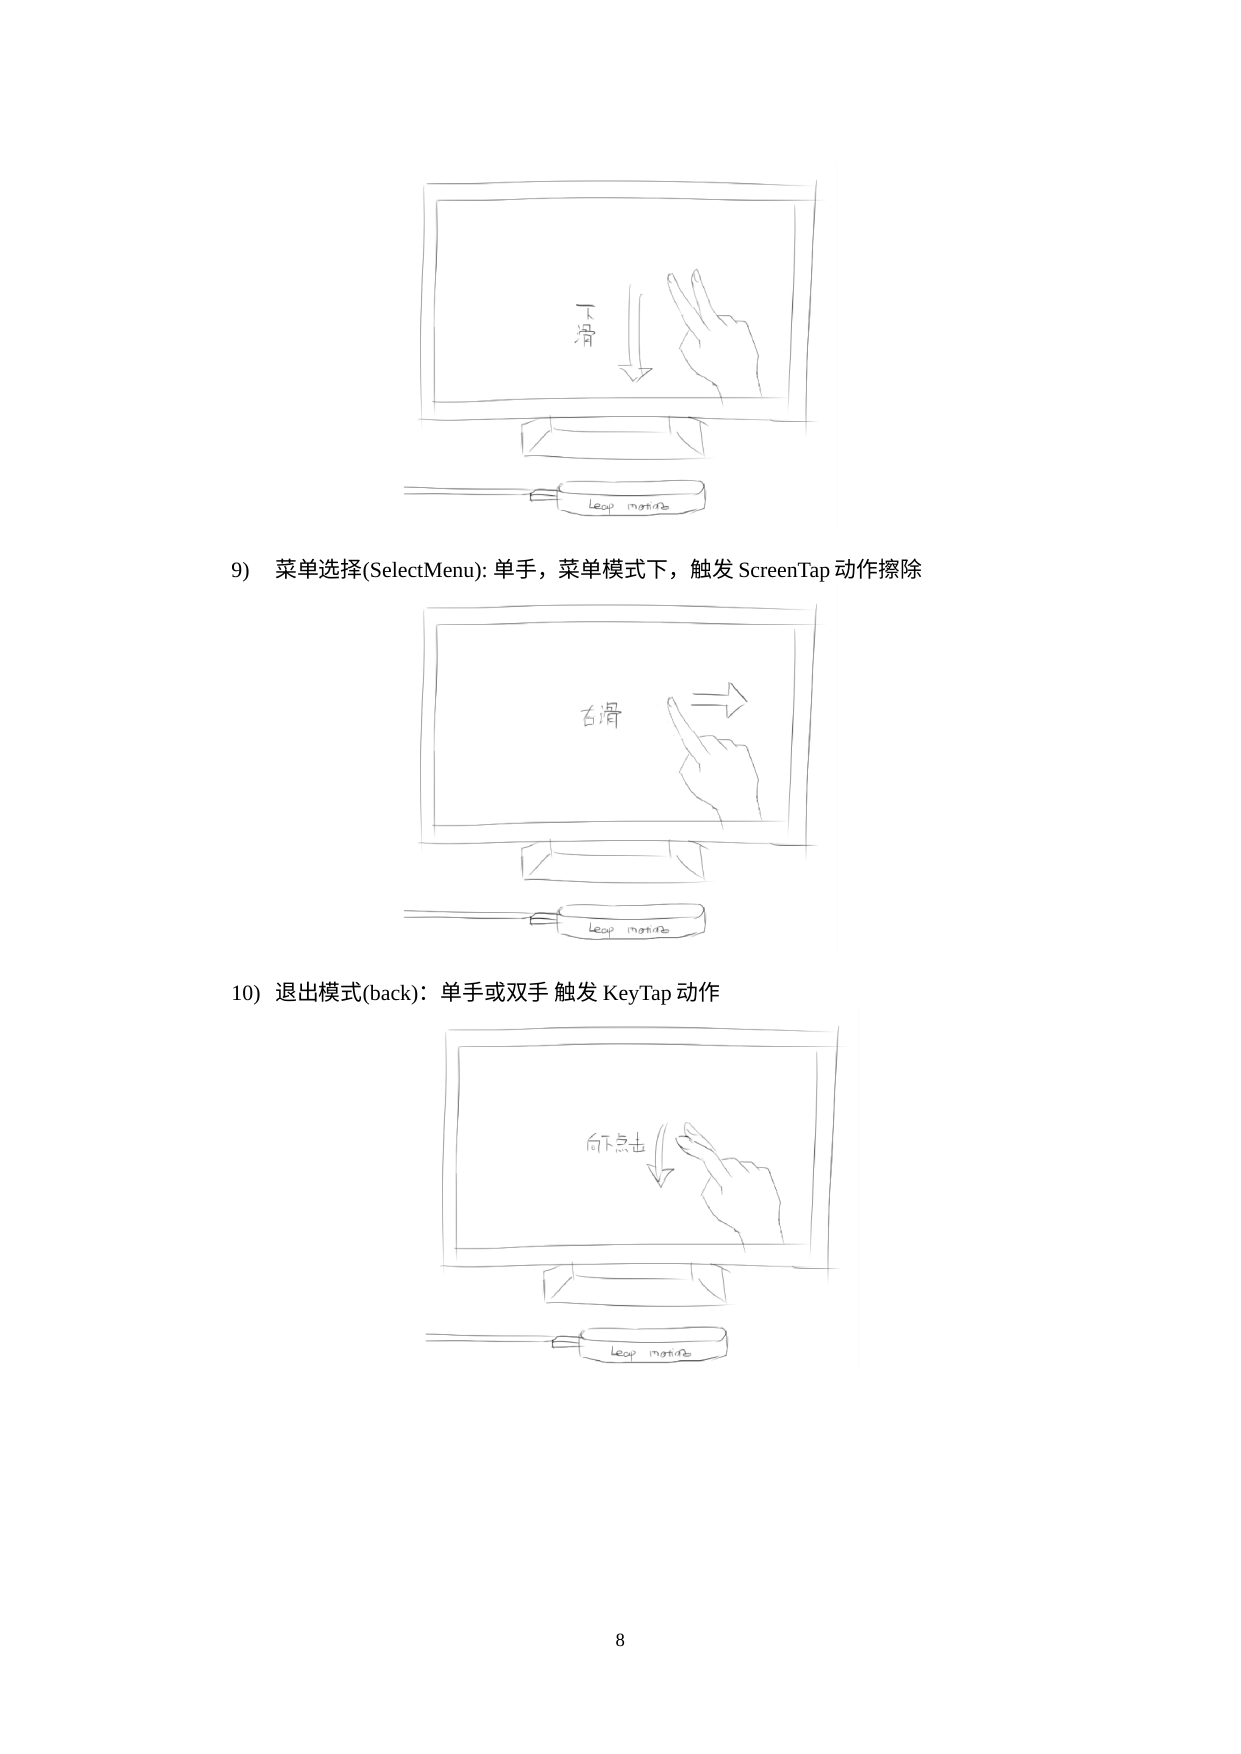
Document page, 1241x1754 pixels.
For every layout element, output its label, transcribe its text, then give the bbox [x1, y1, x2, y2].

picture [403, 584, 837, 953]
picture [425, 1007, 859, 1371]
picture [403, 162, 837, 529]
list 退出模式(back)：单手或双手 触发KeyTap动作 [231, 974, 1053, 1007]
list 菜单选择(SelectMenu): 单手，菜单模式下，触发ScreenTap动作擦除 [231, 552, 1053, 584]
